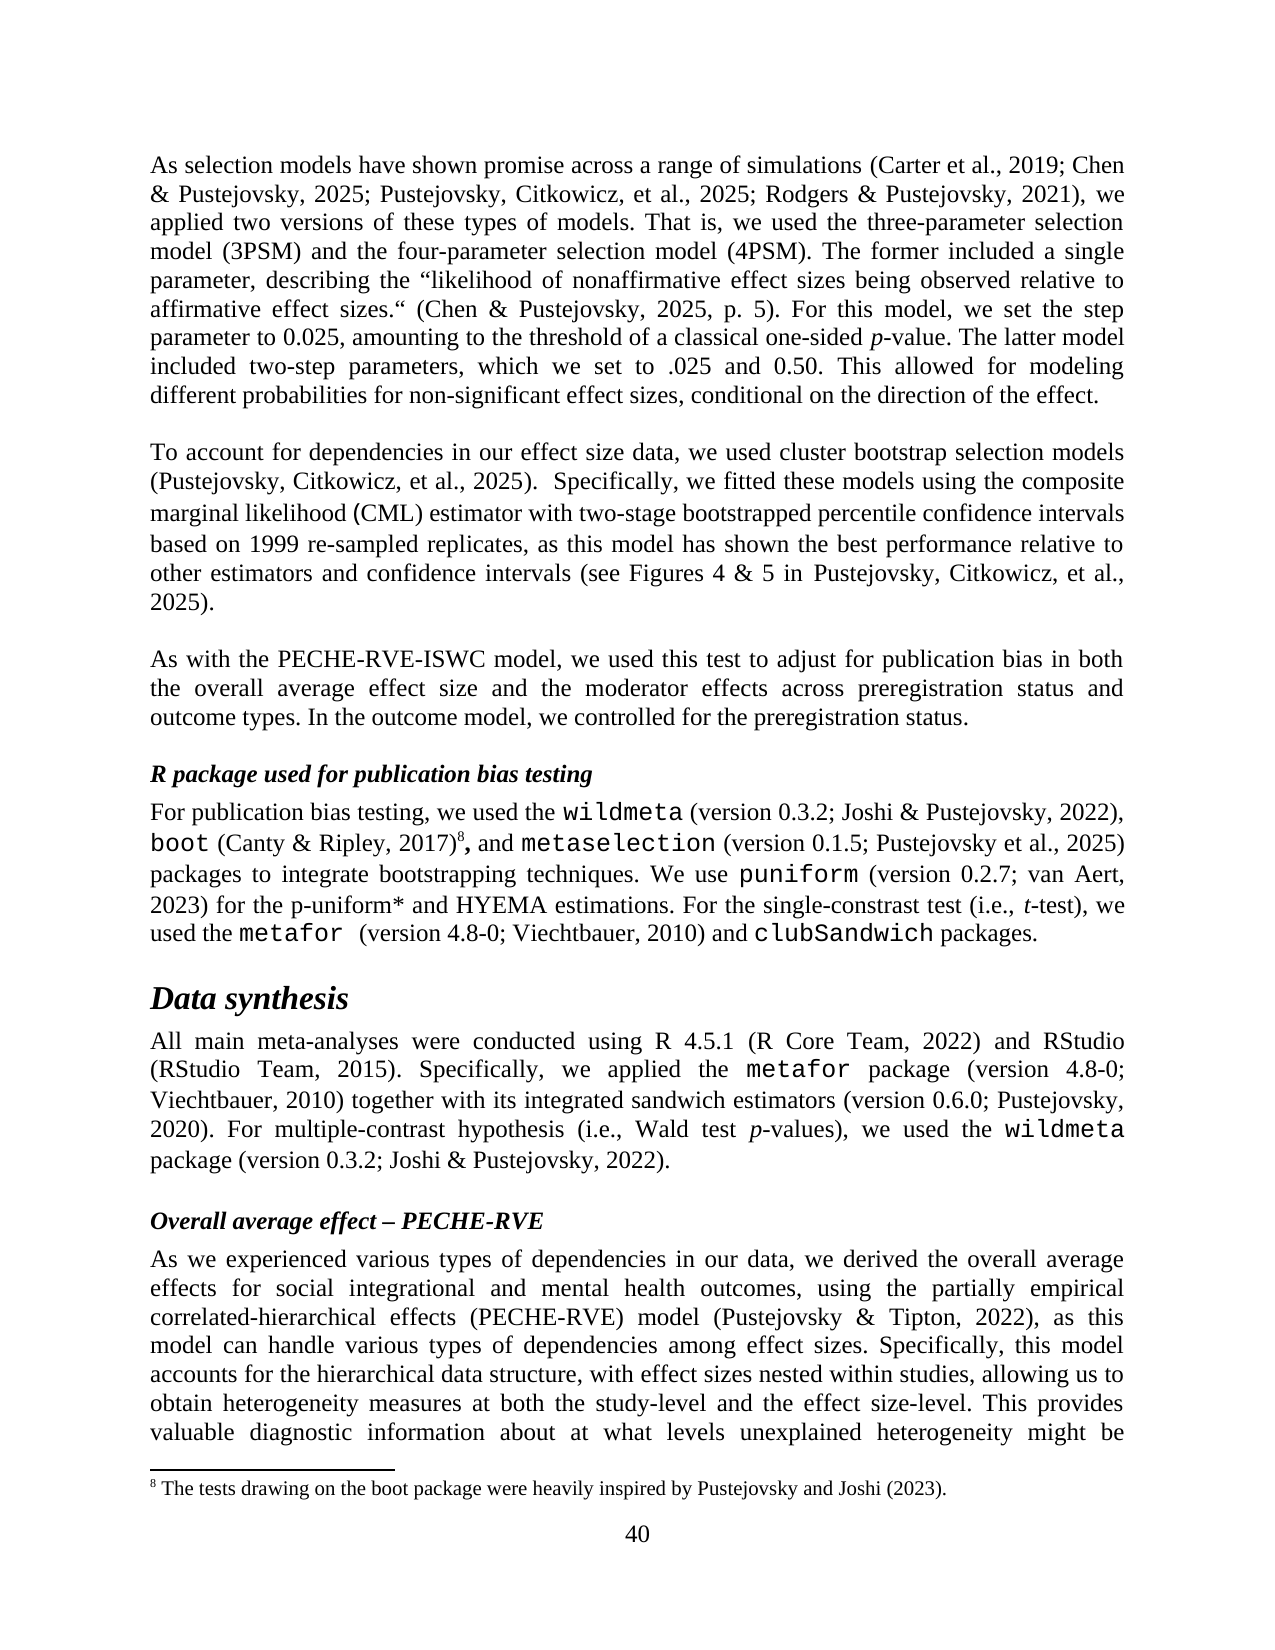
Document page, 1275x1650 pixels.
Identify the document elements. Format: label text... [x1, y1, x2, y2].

text To account for dependencies in our effect size data, we used cluster bootstrap selection models (Pustejovsky, Citkowicz, et al., 2025). Specifically, we fitted these models using the composite marginal likelihood (CML) estimator with two-stage bootstrapped percentile confidence intervals based on 1999 re-sampled replicates, as this model has shown the best performance relative to other estimators and confidence intervals (see Figures 4 & 5 in Pustejovsky, Citkowicz, et al., 2025). [150, 437, 1125, 615]
text As selection models have shown promise across a range of simulations (Carter et al., 2019; Chen & Pustejovsky, 2025; Pustejovsky, Citkowicz, et al., 2025; Rodgers & Pustejovsky, 2021), we applied two versions of these types of models. That is, we used the three-parameter selection model (3PSM) and the four-parameter selection model (4PSM). The former included a single parameter, describing the “likelihood of nonaffirmative effect sizes being observed relative to affirmative effect sizes.“ (Chen & Pustejovsky, 2025, p. 5). For this model, we set the step parameter to 0.025, amounting to the threshold of a classical one-sided p-value. The latter model included two-step parameters, which we set to .025 and 0.50. This allowed for modeling different probabilities for non-significant effect sizes, conditional on the direction of the effect. [150, 150, 1125, 409]
subtitle Data synthesis [150, 978, 1125, 1016]
text As with the PECHE-RVE-ISWC model, we used this test to adjust for publication bias in both the overall average effect size and the moderator effects across preregistration status and outcome types. In the outcome model, we controlled for the preregistration status. [150, 644, 1125, 730]
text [150, 1244, 1125, 1445]
subtitle R package used for publication bias testing [150, 759, 1125, 788]
subtitle Overall average effect – PECHE-RVE [150, 1206, 1125, 1235]
text For publication bias testing, we used the wildmeta (version 0.3.2; Joshi & Pustejovsky, 2022), boot (Canty & Ripley, 2017), and metaselection (version 0.1.5; Pustejovsky et al., 2025) packages to integrate bootstrapping techniques. We use puniform (version 0.2.7; van Aert, 2023) for the p-uniform* and HYEMA estimations. For the single-constrast test (i.e., t-test), we used the metafor (version 4.8-0; Viechtbauer, 2010) and clubSandwich packages. [150, 797, 1125, 949]
text All main meta-analyses were conducted using R 4.5.1 (R Core Team, 2022) and RStudio (RStudio Team, 2015). Specifically, we applied the metafor package (version 4.8-0; Viechtbauer, 2010) together with its integrated sandwich estimators (version 0.6.0; Pustejovsky, 2020). For multiple-contrast hypothesis (i.e., Wald test p-values), we used the wildmeta package (version 0.3.2; Joshi & Pustejovsky, 2022). [150, 1026, 1125, 1174]
